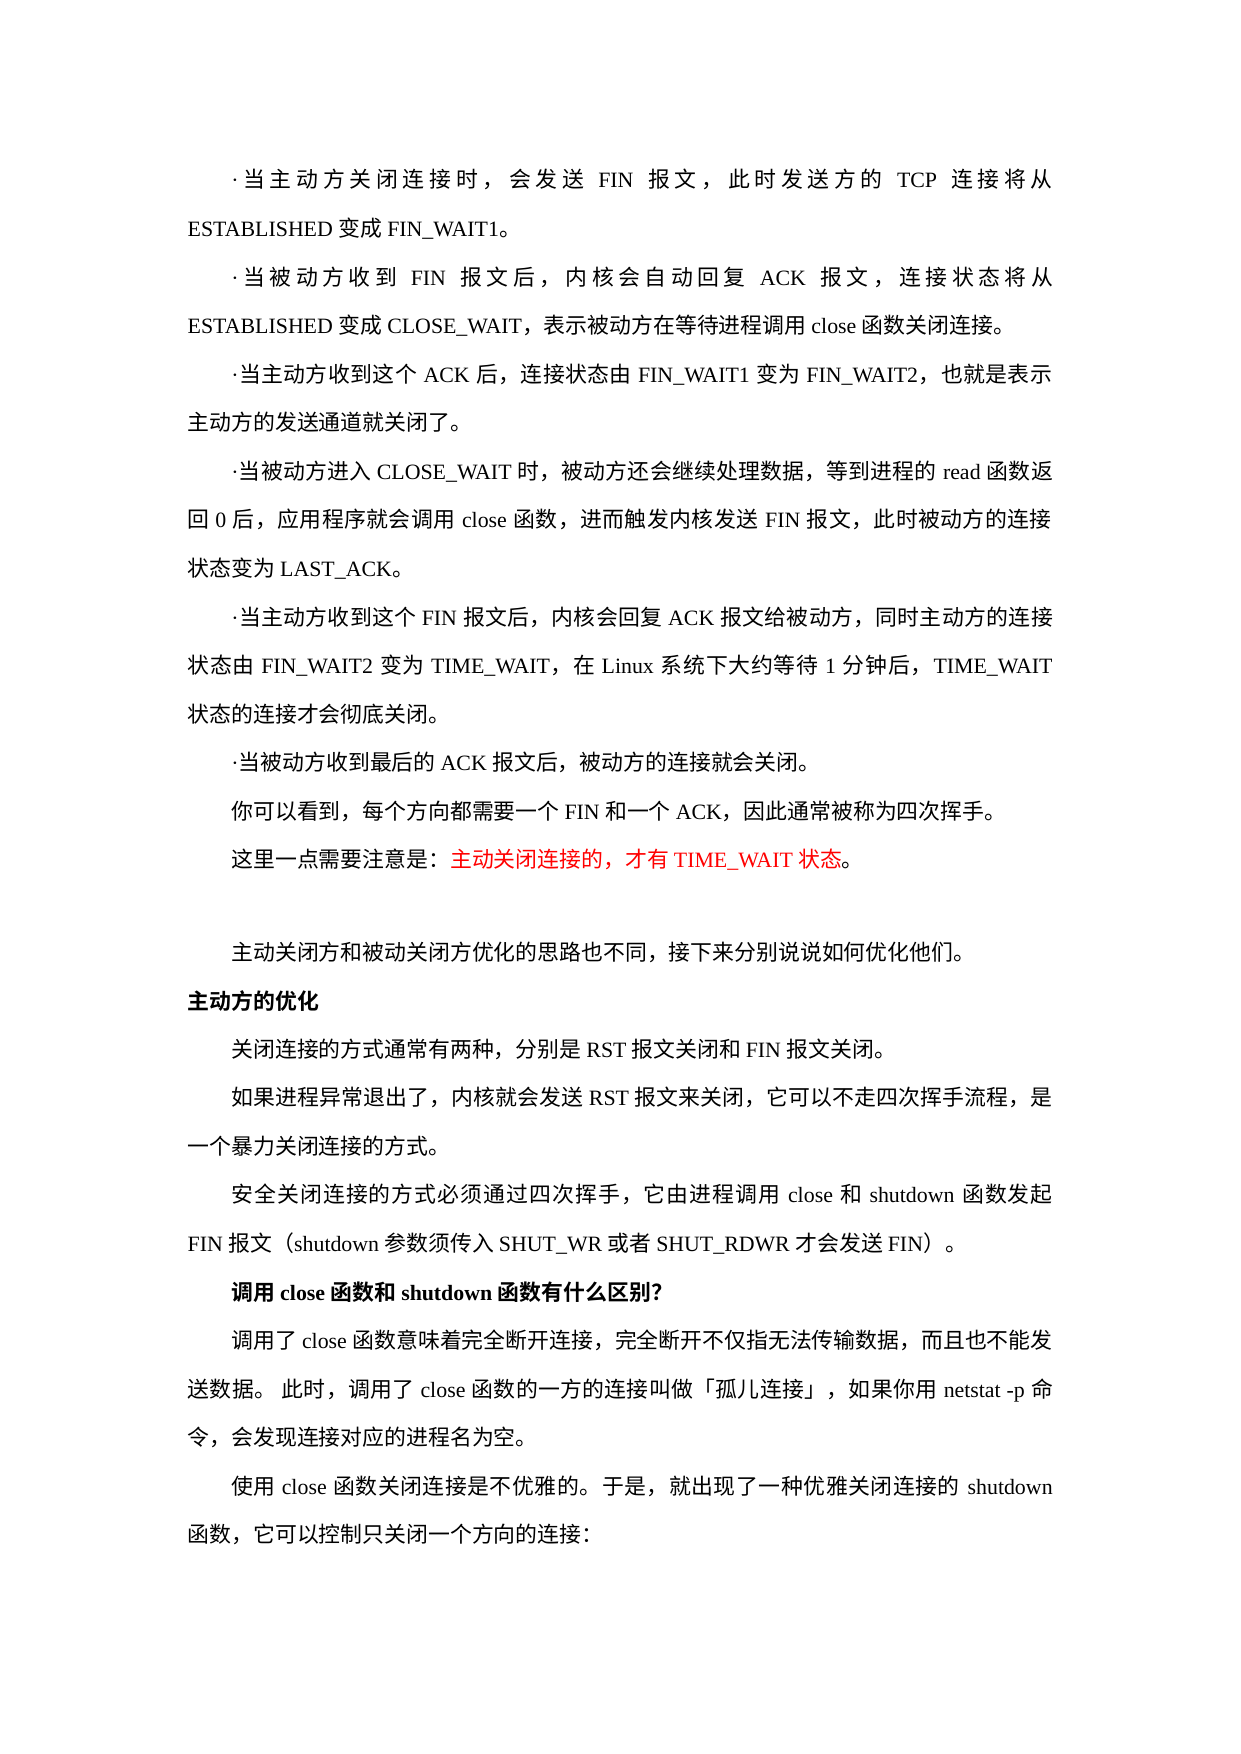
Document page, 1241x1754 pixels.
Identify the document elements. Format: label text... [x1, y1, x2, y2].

text 关闭连接的方式通常有两种，分别是 RST 报文关闭和 FIN 报文关闭。 [187, 1032, 1053, 1064]
text ·当主动方关闭连接时，会发送 FIN 报文，此时发送方的 TCP 连接将从 ESTABLISHED 变成 FIN_WAIT1。 [187, 162, 1053, 243]
text ·当主动方收到这个 ACK 后，连接状态由 FIN_WAIT1 变为 FIN_WAIT2，也就是表示主动方的发送通道就关闭了。 [187, 356, 1053, 437]
text 如果进程异常退出了，内核就会发送 RST 报文来关闭，它可以不走四次挥手流程，是一个暴力关闭连接的方式。 [187, 1080, 1053, 1161]
text ·当被动方收到最后的 ACK 报文后，被动方的连接就会关闭。 [187, 745, 1053, 777]
text 安全关闭连接的方式必须通过四次挥手，它由进程调用 close 和 shutdown 函数发起 FIN 报文（shutdown 参数须传入 SHUT_WR 或者 SHUT_RDWR 才会发送 FIN）。 [187, 1177, 1053, 1258]
text 主动关闭方和被动关闭方优化的思路也不同，接下来分别说说如何优化他们。 [187, 935, 1053, 967]
text 调用了 close 函数意味着完全断开连接，完全断开不仅指无法传输数据，而且也不能发送数据。 此时，调用了 close 函数的一方的连接叫做「孤儿连接」，如果你用 netstat -p 命令，会发现连接对应的进程名为空。 [187, 1322, 1053, 1452]
text 调用 close 函数和 shutdown 函数有什么区别？ [187, 1274, 1053, 1307]
text 你可以看到，每个方向都需要一个 FIN 和一个 ACK，因此通常被称为四次挥手。 [187, 793, 1053, 826]
text 这里一点需要注意是：主动关闭连接的，才有 TIME_WAIT 状态。 [187, 842, 1053, 874]
text 使用 close 函数关闭连接是不优雅的。于是，就出现了一种优雅关闭连接的 shutdown 函数，它可以控制只关闭一个方向的连接： [187, 1468, 1053, 1549]
text ·当被动方进入 CLOSE_WAIT 时，被动方还会继续处理数据，等到进程的 read 函数返回 0 后，应用程序就会调用 close 函数，进而触发内核发送 FIN 报文，此时被动方的连接状态变为 LAST_ACK。 [187, 453, 1053, 583]
text ·当被动方收到 FIN 报文后，内核会自动回复 ACK 报文，连接状态将从 ESTABLISHED 变成 CLOSE_WAIT，表示被动方在等待进程调用 close 函数关闭连接。 [187, 259, 1053, 340]
text ·当主动方收到这个 FIN 报文后，内核会回复 ACK 报文给被动方，同时主动方的连接状态由 FIN_WAIT2 变为 TIME_WAIT，在 Linux 系统下大约等待 1 分钟后，TIME_WAIT 状态的连接才会彻底关闭。 [187, 599, 1053, 729]
subtitle 主动方的优化 [187, 983, 1053, 1016]
